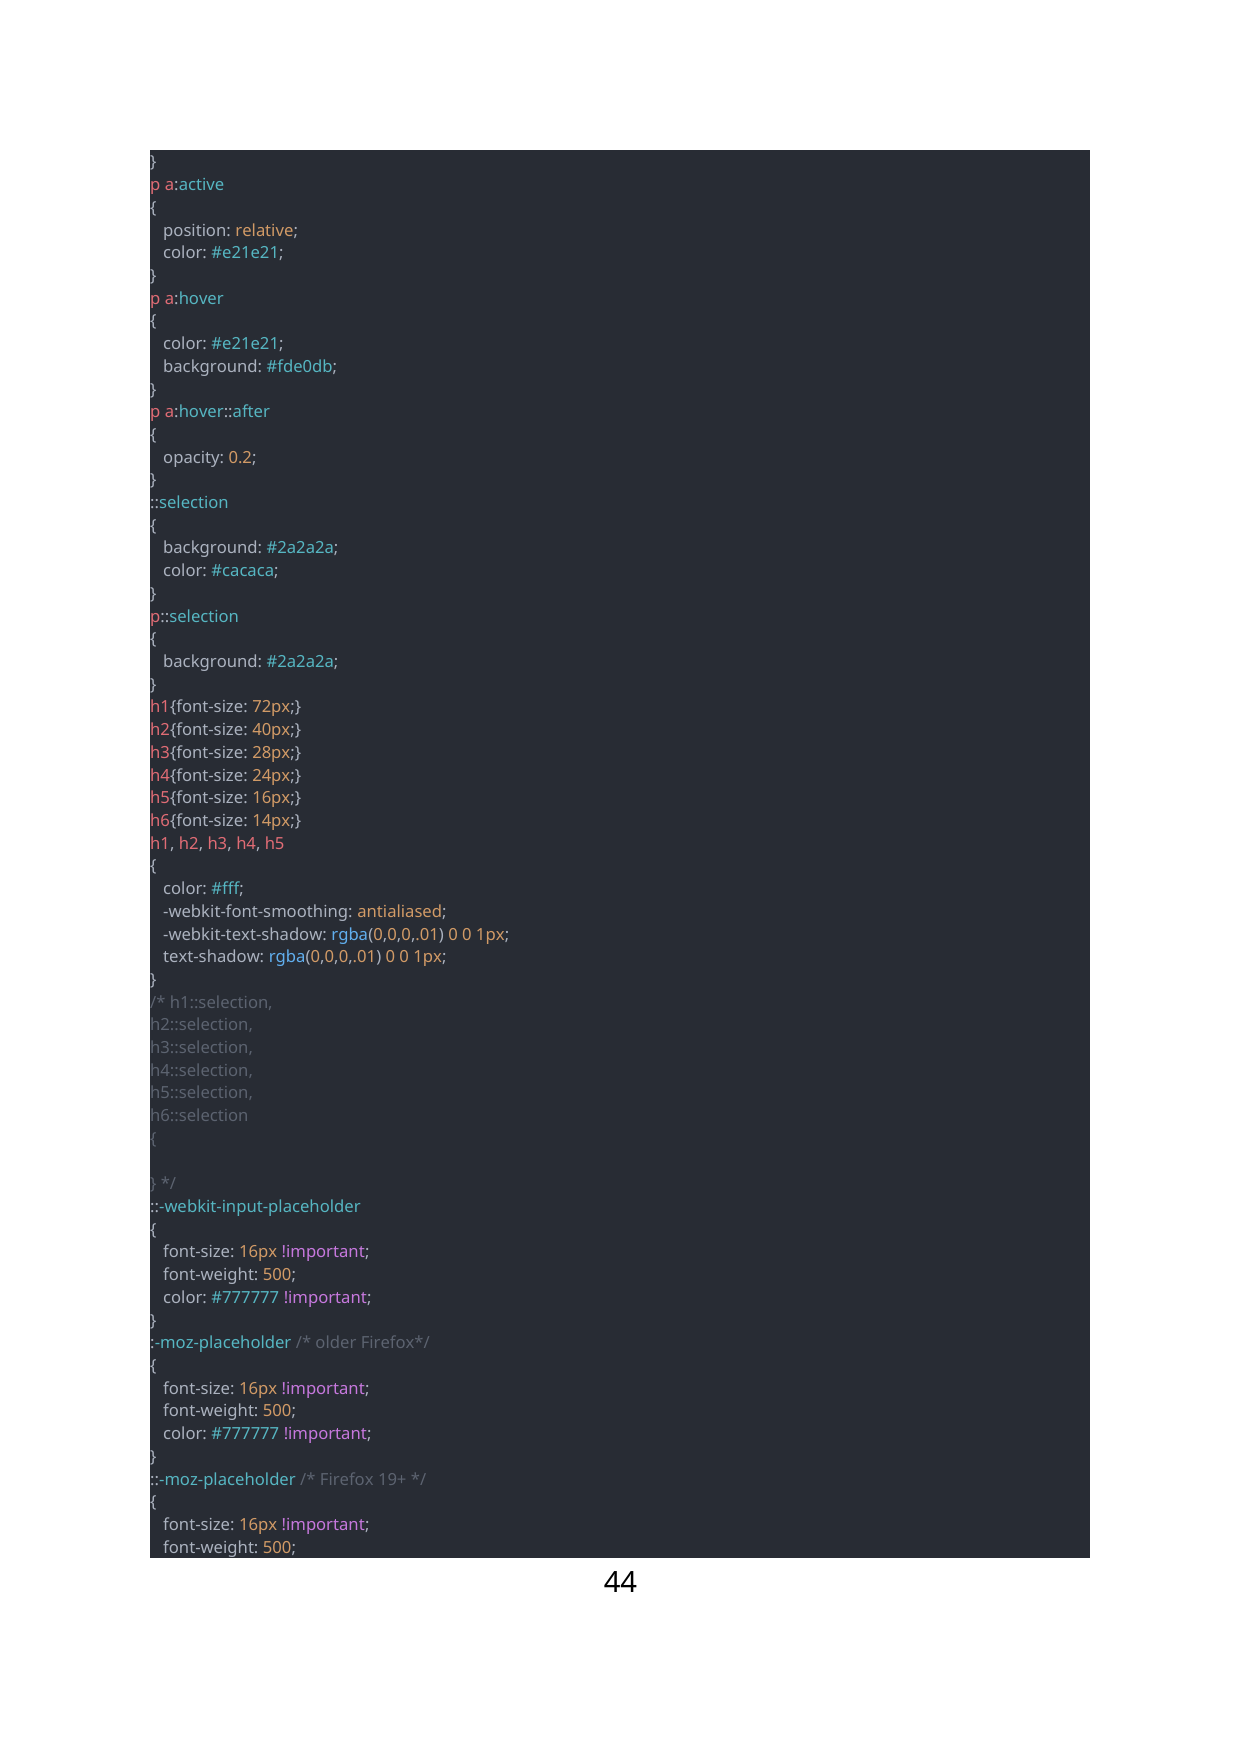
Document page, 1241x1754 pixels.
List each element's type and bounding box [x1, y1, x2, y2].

text [150, 150, 1090, 1558]
